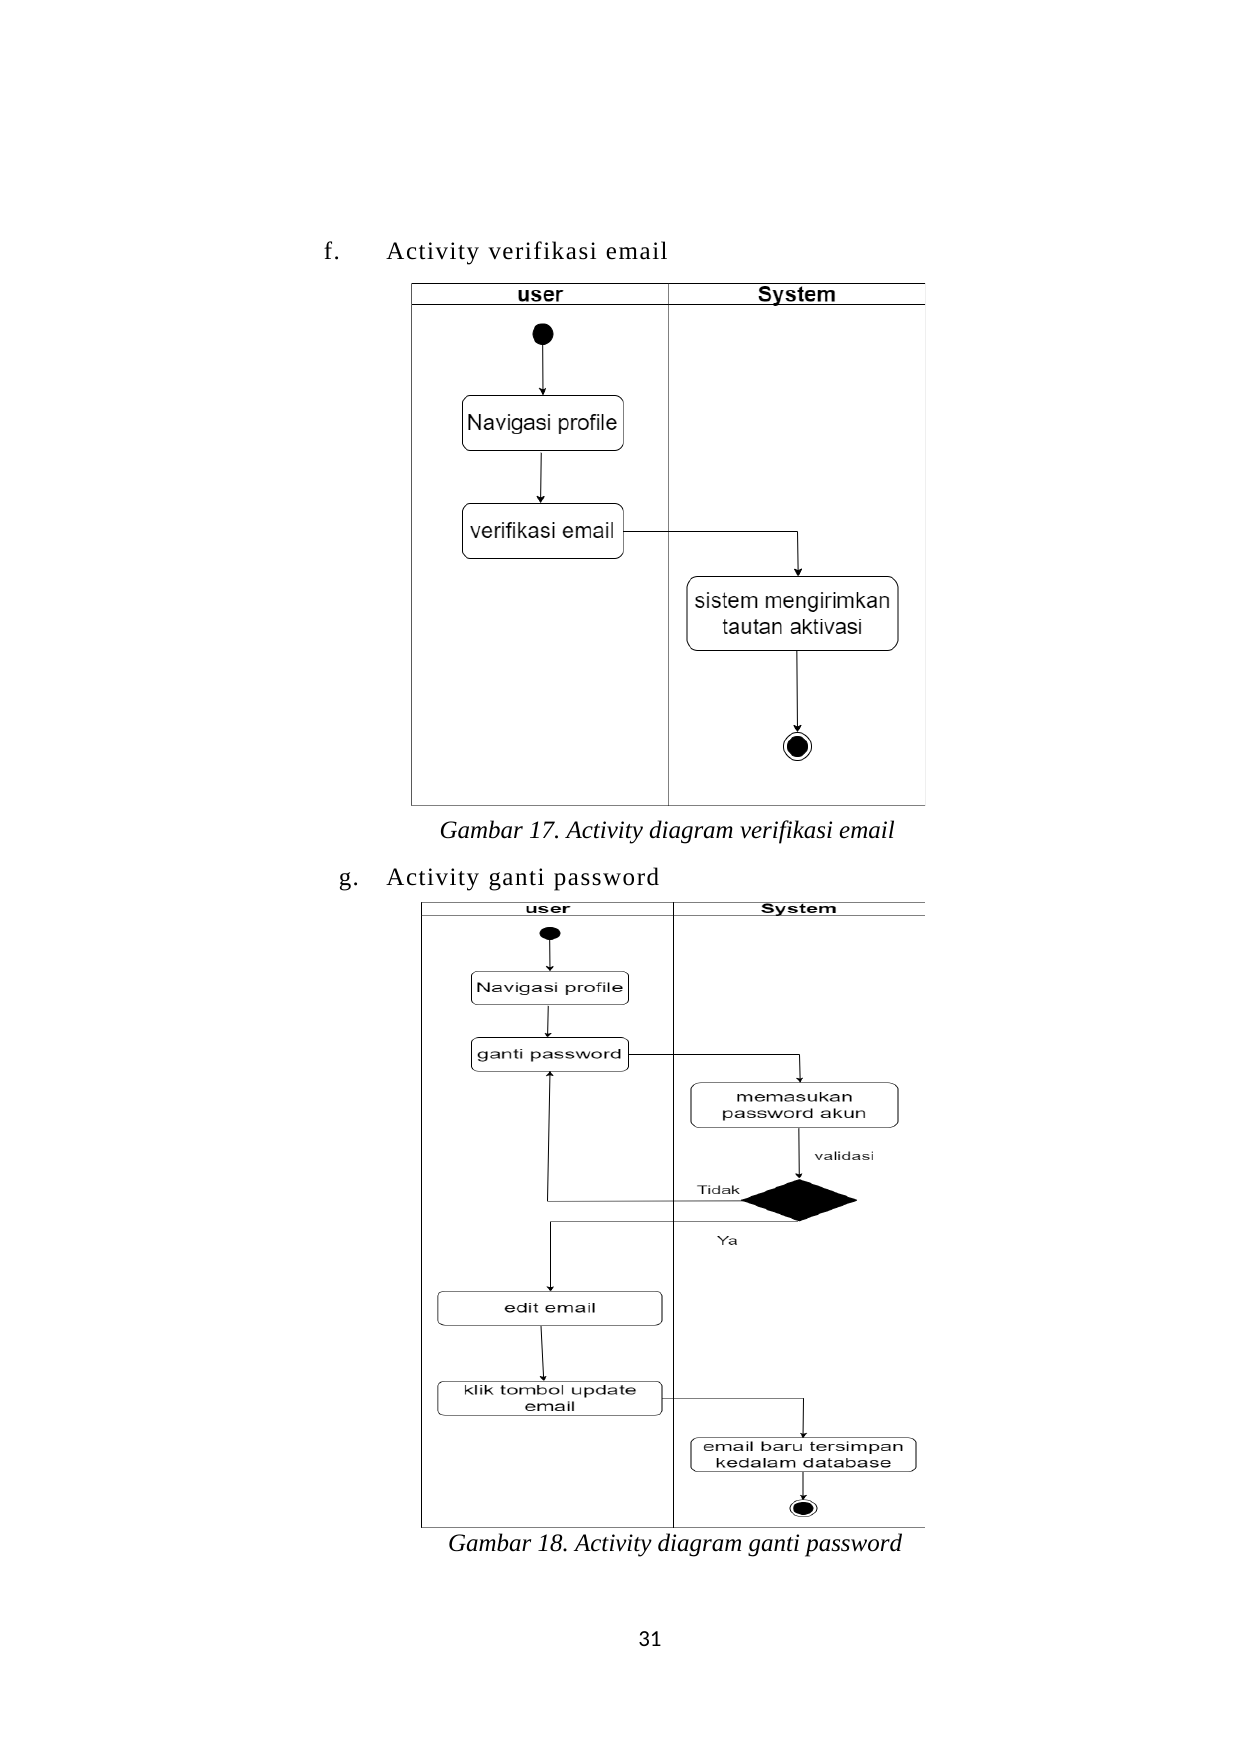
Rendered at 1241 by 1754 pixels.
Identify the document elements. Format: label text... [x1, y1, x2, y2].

subtitle Activity verifikasi email [236, 236, 1063, 265]
picture [421, 900, 925, 1528]
picture [411, 280, 926, 806]
